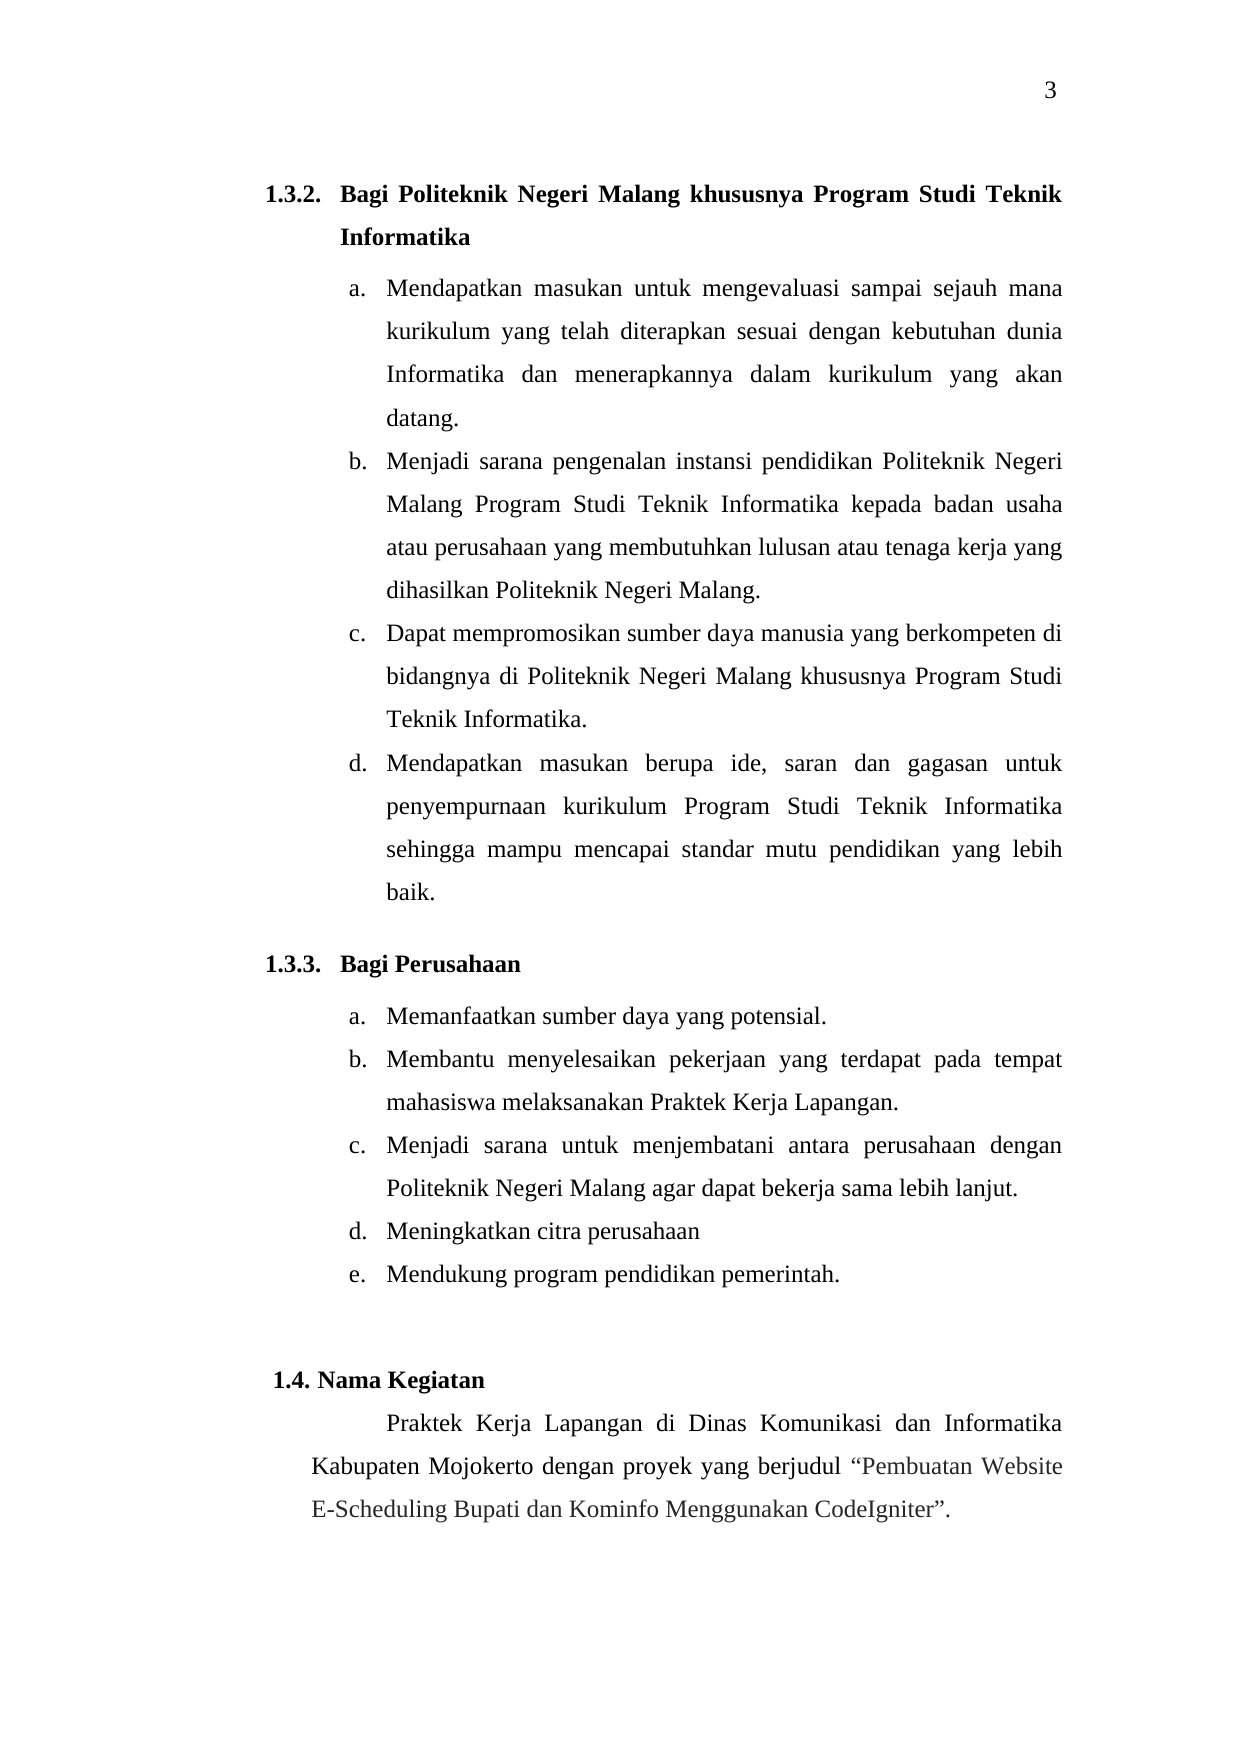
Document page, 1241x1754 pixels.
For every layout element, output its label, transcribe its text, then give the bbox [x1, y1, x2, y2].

list Dapat mempromosikan sumber daya manusia yang berkompeten di bidangnya di Politeknik Negeri Malang khususnya Program Studi Teknik Informatika. [349, 618, 1063, 733]
text Praktek Kerja Lapangan di Dinas Komunikasi dan Informatika Kabupaten Mojokerto dengan proyek yang berjudul “Pembuatan Website E-Scheduling Bupati dan Kominfo Menggunakan CodeIgniter”. [311, 1408, 1063, 1523]
list Membantu menyelesaikan pekerjaan yang terdapat pada tempat mahasiswa melaksanakan Praktek Kerja Lapangan. [349, 1044, 1063, 1116]
list Menjadi sarana pengenalan instansi pendidikan Politeknik Negeri Malang Program Studi Teknik Informatika kepada badan usaha atau perusahaan yang membutuhkan lulusan atau tenaga kerja yang dihasilkan Politeknik Negeri Malang. [349, 446, 1063, 604]
subtitle Nama Kegiatan [273, 1365, 1063, 1393]
subtitle Bagi Perusahaan [265, 949, 1063, 978]
list Mendukung program pendidikan pemerintah. [349, 1259, 1063, 1288]
subtitle Bagi Politeknik Negeri Malang khususnya Program Studi Teknik Informatika [265, 179, 1063, 251]
list Mendapatkan masukan untuk mengevaluasi sampai sejauh mana kurikulum yang telah diterapkan sesuai dengan kebutuhan dunia Informatika dan menerapkannya dalam kurikulum yang akan datang. [349, 273, 1063, 431]
list Meningkatkan citra perusahaan [349, 1216, 1063, 1245]
list Menjadi sarana untuk menjembatani antara perusahaan dengan Politeknik Negeri Malang agar dapat bekerja sama lebih lanjut. [349, 1130, 1063, 1202]
list Memanfaatkan sumber daya yang potensial. [349, 1001, 1063, 1029]
list Mendapatkan masukan berupa ide, saran dan gagasan untuk penyempurnaan kurikulum Program Studi Teknik Informatika sehingga mampu mencapai standar mutu pendidikan yang lebih baik. [349, 748, 1063, 906]
